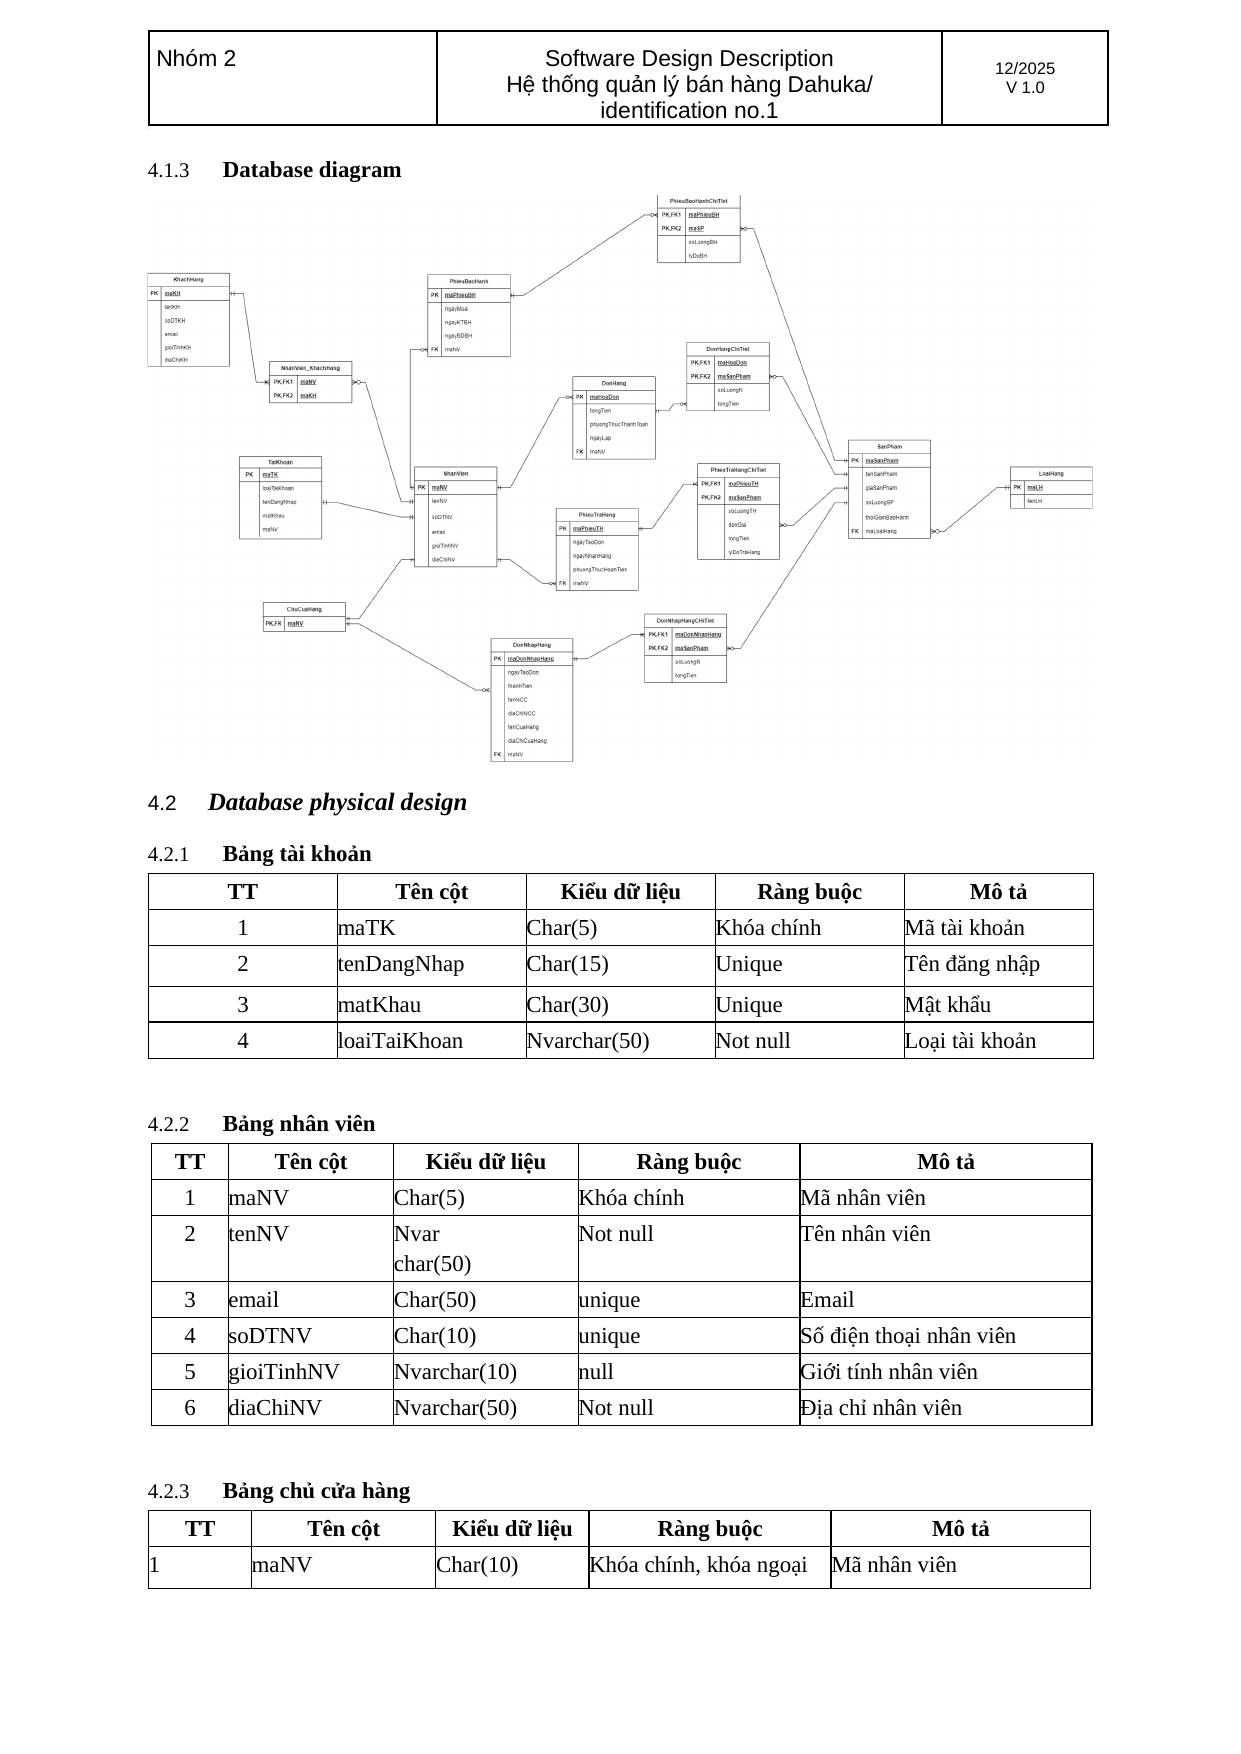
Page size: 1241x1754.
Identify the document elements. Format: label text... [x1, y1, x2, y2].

table_cell unique [579, 1318, 799, 1353]
table_cell 4 [152, 1318, 228, 1353]
subtitle Bảng nhân viên [148, 1110, 1092, 1136]
picture [147, 195, 1093, 762]
table_cell 6 [152, 1390, 228, 1425]
subtitle Bảng chủ cửa hàng [148, 1477, 1092, 1504]
table_cell maTK [338, 910, 526, 945]
table_header TT [149, 874, 337, 909]
table_cell Tên nhân viên [801, 1216, 1091, 1281]
table_cell Nvarchar(50) [527, 1023, 715, 1057]
table_cell email [229, 1282, 393, 1317]
table_cell loaiTaiKhoan [338, 1023, 526, 1057]
table_cell Số điện thoại nhân viên [801, 1318, 1091, 1353]
table_cell Not null [579, 1216, 799, 1281]
table_header Tên cột [338, 874, 526, 909]
table_cell unique [579, 1282, 799, 1317]
table_cell Tên đăng nhập [905, 946, 1093, 986]
table_header Tên cột [229, 1144, 393, 1178]
table_header Mô tả [905, 874, 1093, 909]
table_cell Unique [716, 987, 904, 1021]
table_cell Giới tính nhân viên [801, 1354, 1091, 1389]
table_cell Char(5) [394, 1180, 578, 1214]
subtitle Database diagram [148, 156, 1092, 182]
table_cell null [579, 1354, 799, 1389]
table_cell Khóa chính [716, 910, 904, 945]
subtitle Bảng tài khoản [148, 840, 1092, 867]
table_cell 2 [149, 946, 337, 986]
table_cell 1 [149, 910, 337, 945]
table_cell Char(30) [527, 987, 715, 1021]
table_cell Nvar char(50) [394, 1216, 578, 1281]
table_cell Địa chỉ nhân viên [801, 1390, 1091, 1425]
table_header TT [149, 1511, 251, 1546]
table_cell 3 [152, 1282, 228, 1317]
table_cell Unique [716, 946, 904, 986]
table_cell gioiTinhNV [229, 1354, 393, 1389]
table_cell diaChiNV [229, 1390, 393, 1425]
table_cell tenNV [229, 1216, 393, 1281]
table_header Ràng buộc [590, 1511, 830, 1546]
table_cell Khóa chính, khóa ngoại [590, 1547, 830, 1588]
subtitle Database physical design [148, 787, 1092, 815]
table_header Kiểu dữ liệu [527, 874, 715, 909]
table_cell Char(15) [527, 946, 715, 986]
table_cell Mã tài khoản [905, 910, 1093, 945]
table_cell Loại tài khoản [905, 1023, 1093, 1057]
table_header Ràng buộc [579, 1144, 799, 1178]
table_cell Nvarchar(50) [394, 1390, 578, 1425]
table_cell maNV [229, 1180, 393, 1214]
table_cell Nvarchar(10) [394, 1354, 578, 1389]
table_cell 5 [152, 1354, 228, 1389]
table_header Kiểu dữ liệu [436, 1511, 588, 1546]
table_cell Char(10) [436, 1547, 588, 1588]
table_header Mô tả [832, 1511, 1090, 1546]
table_header Kiểu dữ liệu [394, 1144, 578, 1178]
table_header Ràng buộc [716, 874, 904, 909]
table_cell 1 [149, 1547, 251, 1588]
table_header Mô tả [801, 1144, 1091, 1178]
table_cell Khóa chính [579, 1180, 799, 1214]
table_cell matKhau [338, 987, 526, 1021]
table_cell Not null [716, 1023, 904, 1057]
table_header TT [152, 1144, 228, 1178]
table_cell Mã nhân viên [832, 1547, 1090, 1588]
table_cell maNV [252, 1547, 435, 1588]
table_cell tenDangNhap [338, 946, 526, 986]
table_cell Char(5) [527, 910, 715, 945]
table_header Tên cột [252, 1511, 435, 1546]
table_cell 1 [152, 1180, 228, 1214]
table_cell Mật khẩu [905, 987, 1093, 1021]
table_cell 4 [149, 1023, 337, 1057]
table_cell soDTNV [229, 1318, 393, 1353]
table_cell Char(50) [394, 1282, 578, 1317]
table_cell 3 [149, 987, 337, 1021]
table_cell Char(10) [394, 1318, 578, 1353]
table_cell Email [801, 1282, 1091, 1317]
table_cell Not null [579, 1390, 799, 1425]
table_cell Mã nhân viên [801, 1180, 1091, 1214]
table_cell 2 [152, 1216, 228, 1281]
